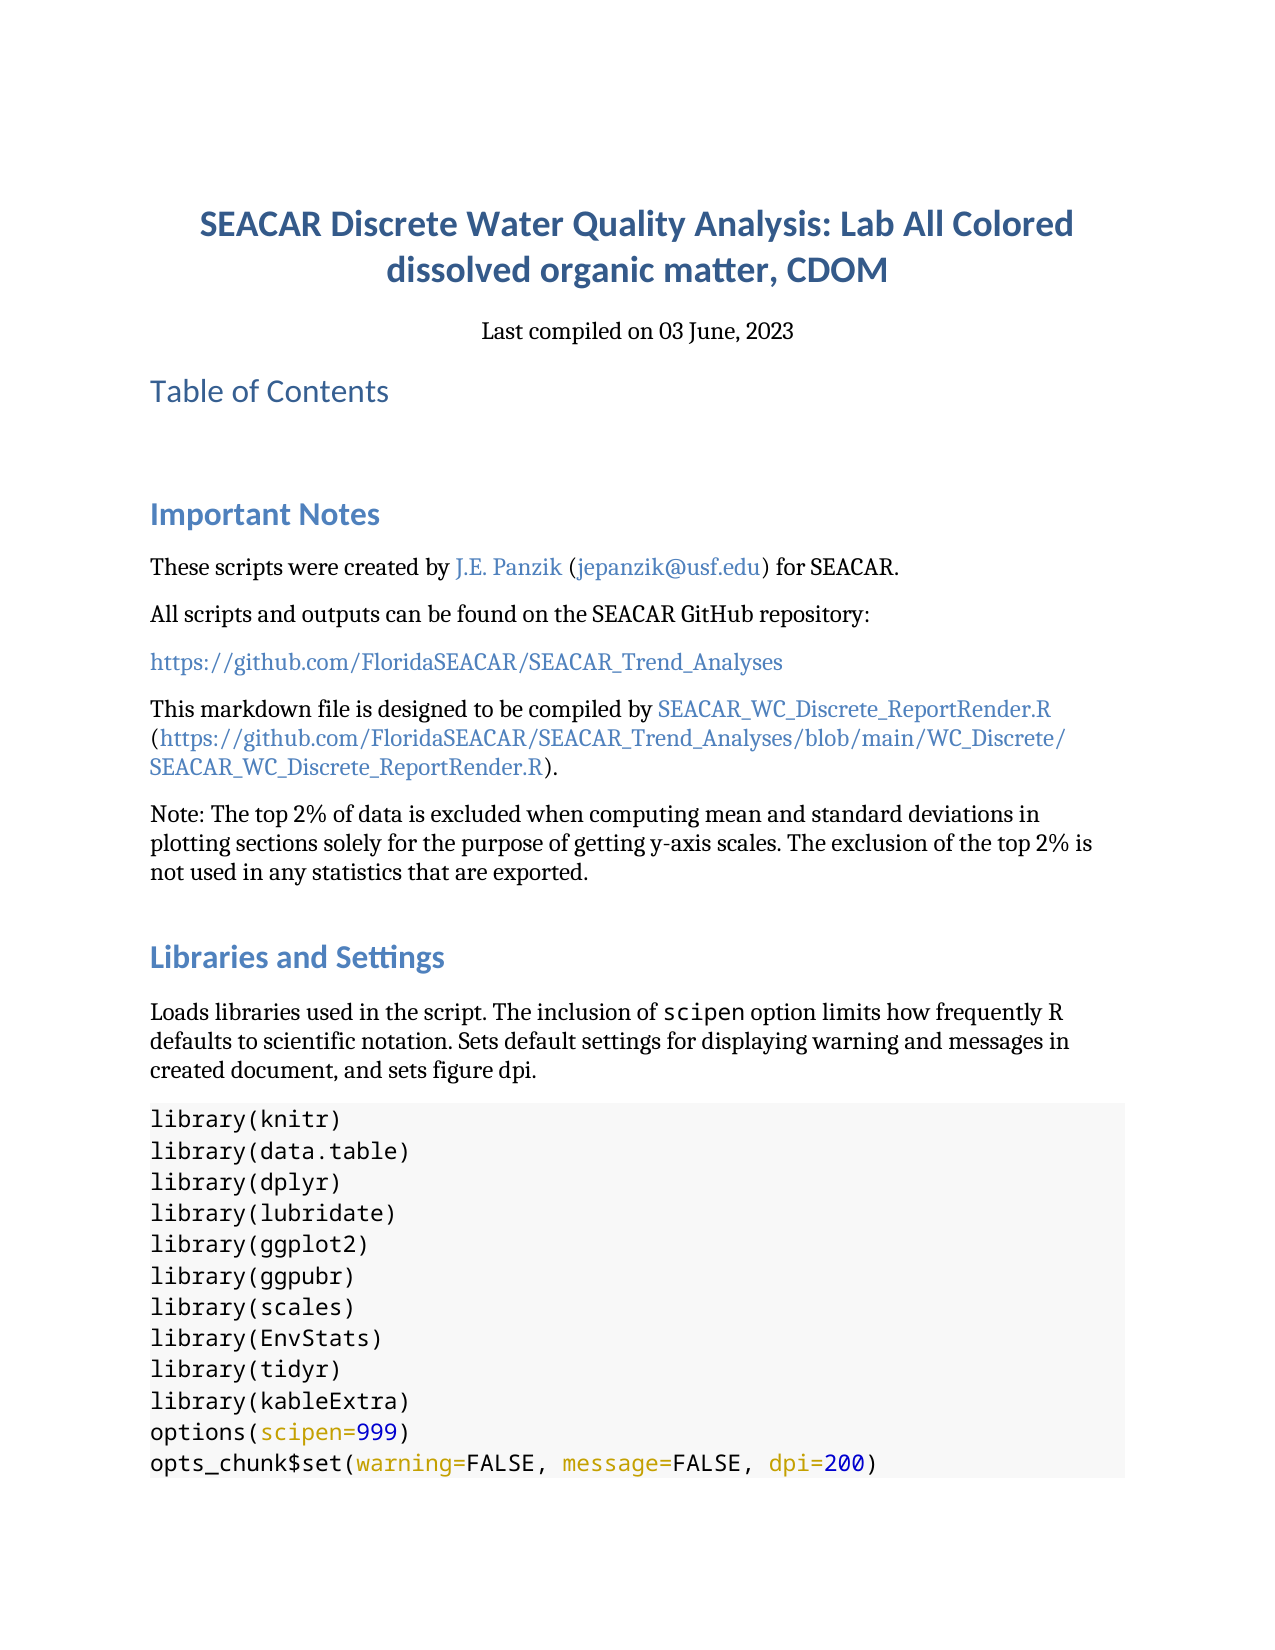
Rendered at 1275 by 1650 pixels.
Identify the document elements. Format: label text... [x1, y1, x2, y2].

text Note: The top 2% of data is excluded when computing mean and standard deviations in plotting sections solely for the purpose of getting y-axis scales. The exclusion of the top 2% is not used in any statistics that are exported. [150, 800, 1125, 886]
text These scripts were created by J.E. Panzik (jepanzik@usf.edu) for SEACAR. [150, 553, 1125, 581]
text Last compiled on 03 June, 2023 [150, 317, 1125, 345]
text All scripts and outputs can be found on the SEACAR GitHub repository: [150, 600, 1125, 629]
text https://github.com/FloridaSEACAR/SEACAR_Trend_Analyses [150, 648, 1125, 676]
text Loads libraries used in the script. The inclusion of scipen option limits how frequently R defaults to scientific notation. Sets default settings for displaying warning and messages in created document, and sets figure dpi. [150, 996, 1125, 1084]
title SEACAR Discrete Water Quality Analysis: Lab All Colored dissolved organic matter, CDOM [150, 200, 1125, 292]
text This markdown file is designed to be compiled by SEACAR_WC_Discrete_ReportRender.R (https://github.com/FloridaSEACAR/SEACAR_Trend_Analyses/blob/main/WC_Discrete/SEACAR_WC_Discrete_ReportRender.R). [150, 695, 1125, 781]
subtitle Important Notes [150, 493, 1125, 534]
subtitle Libraries and Settings [150, 936, 1125, 977]
text library(knitr) library(data.table) library(dplyr) library(lubridate) library(ggplot2) library(ggpubr) library(scales) library(EnvStats) library(tidyr) library(kableExtra) options(scipen=999) opts_chunk$set(warning=FALSE, message=FALSE, dpi=200) [150, 1103, 1125, 1478]
